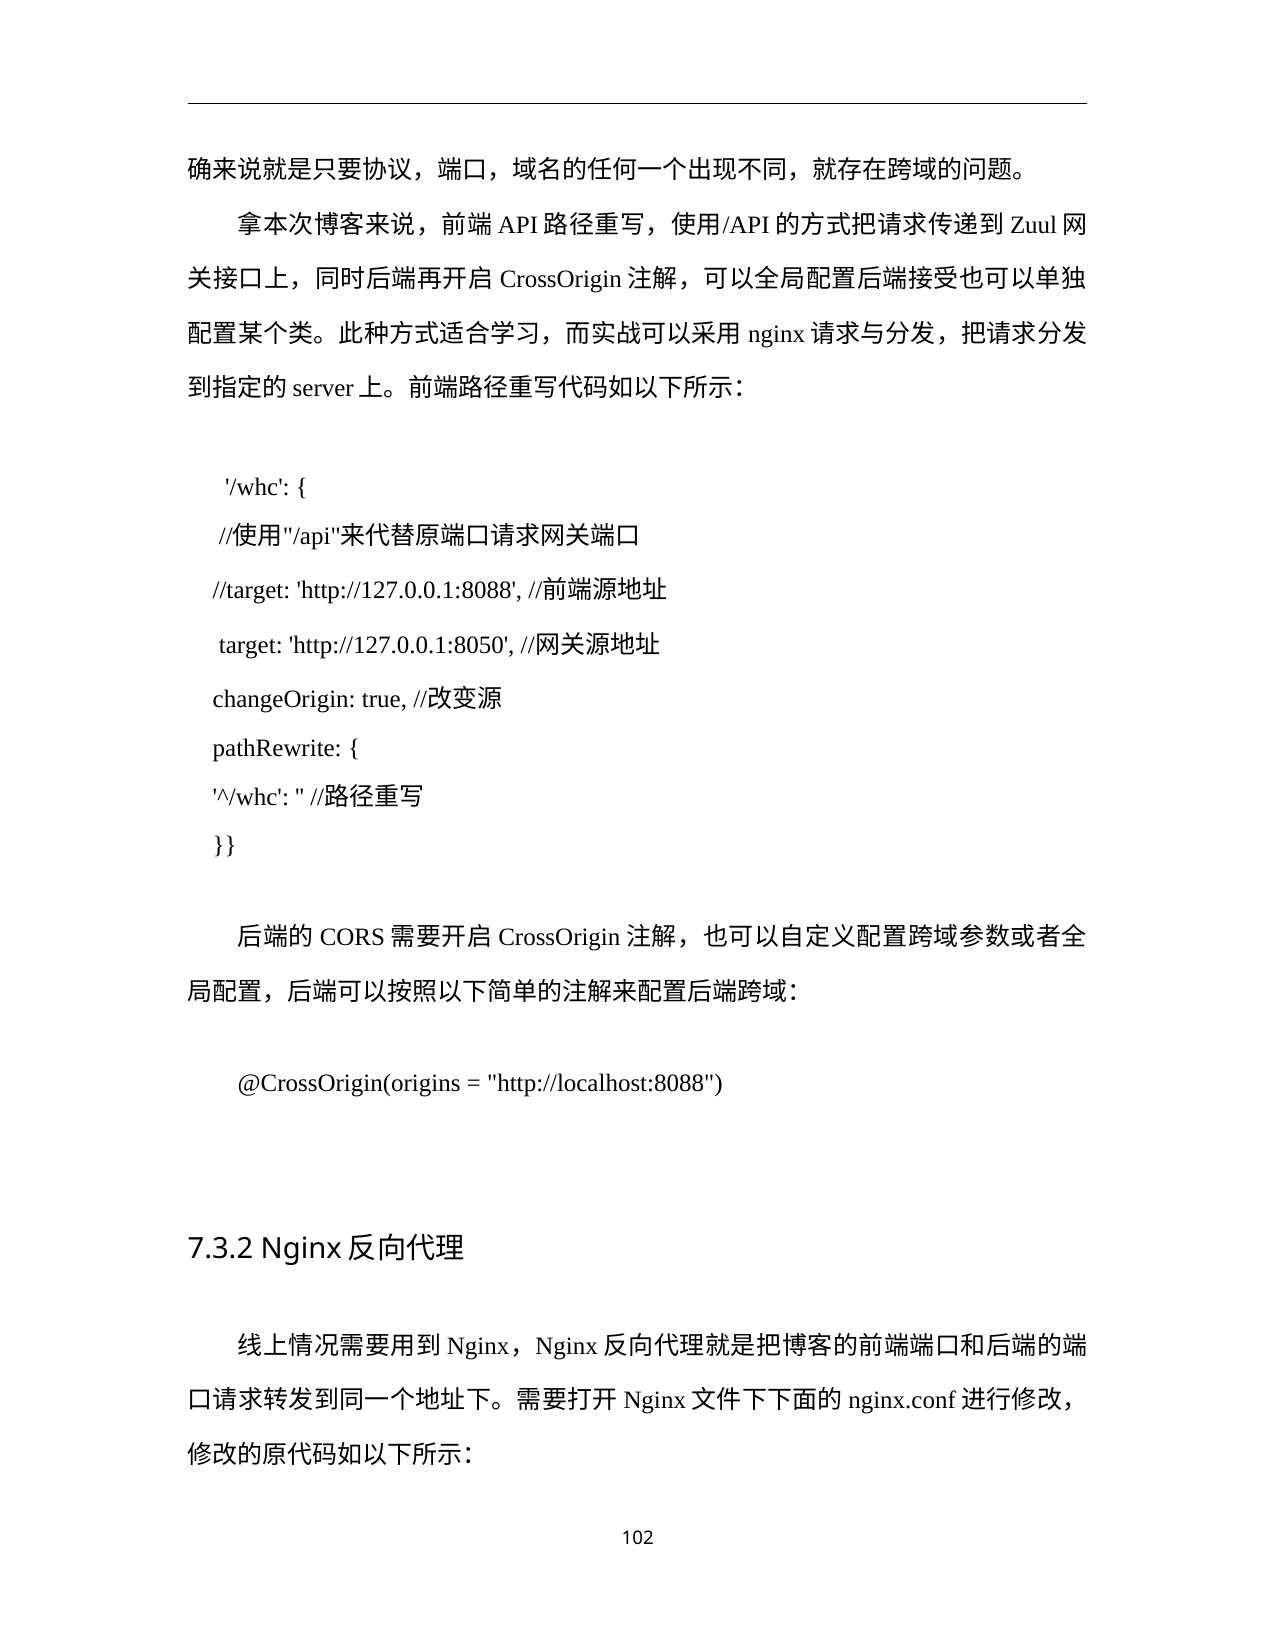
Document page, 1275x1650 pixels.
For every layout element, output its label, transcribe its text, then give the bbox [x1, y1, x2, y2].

text 线上情况需要用到Nginx，Nginx反向代理就是把博客的前端端口和后端的端口请求转发到同一个地址下。需要打开Nginx文件下下面的nginx.conf进行修改，修改的原代码如以下所示： [187, 1325, 1087, 1470]
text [187, 150, 1087, 186]
text changeOrigin: true, //改变源 [212, 678, 1087, 715]
text '/whc': { [187, 472, 1087, 501]
text //使用"/api"来代替原端口请求网关端口 [212, 515, 1087, 552]
text }} [212, 830, 1087, 859]
text @CrossOrigin(origins = "http://localhost:8088") [187, 1068, 1087, 1097]
subtitle 7.3.2 Nginx反向代理 [187, 1225, 1087, 1267]
text pathRewrite: { [212, 733, 1087, 762]
text 后端的CORS需要开启CrossOrigin注解，也可以自定义配置跨域参数或者全局配置，后端可以按照以下简单的注解来配置后端跨域： [187, 917, 1087, 1007]
text 拿本次博客来说，前端API路径重写，使用/API的方式把请求传递到Zuul网关接口上，同时后端再开启CrossOrigin注解，可以全局配置后端接受也可以单独配置某个类。此种方式适合学习，而实战可以采用nginx请求与分发，把请求分发到指定的server上。前端路径重写代码如以下所示： [187, 204, 1087, 404]
text //target: 'http://127.0.0.1:8088', //前端源地址 [212, 570, 1087, 606]
text '^/whc': '' //路径重写 [212, 776, 1087, 812]
text target: 'http://127.0.0.1:8050', //网关源地址 [212, 624, 1087, 660]
